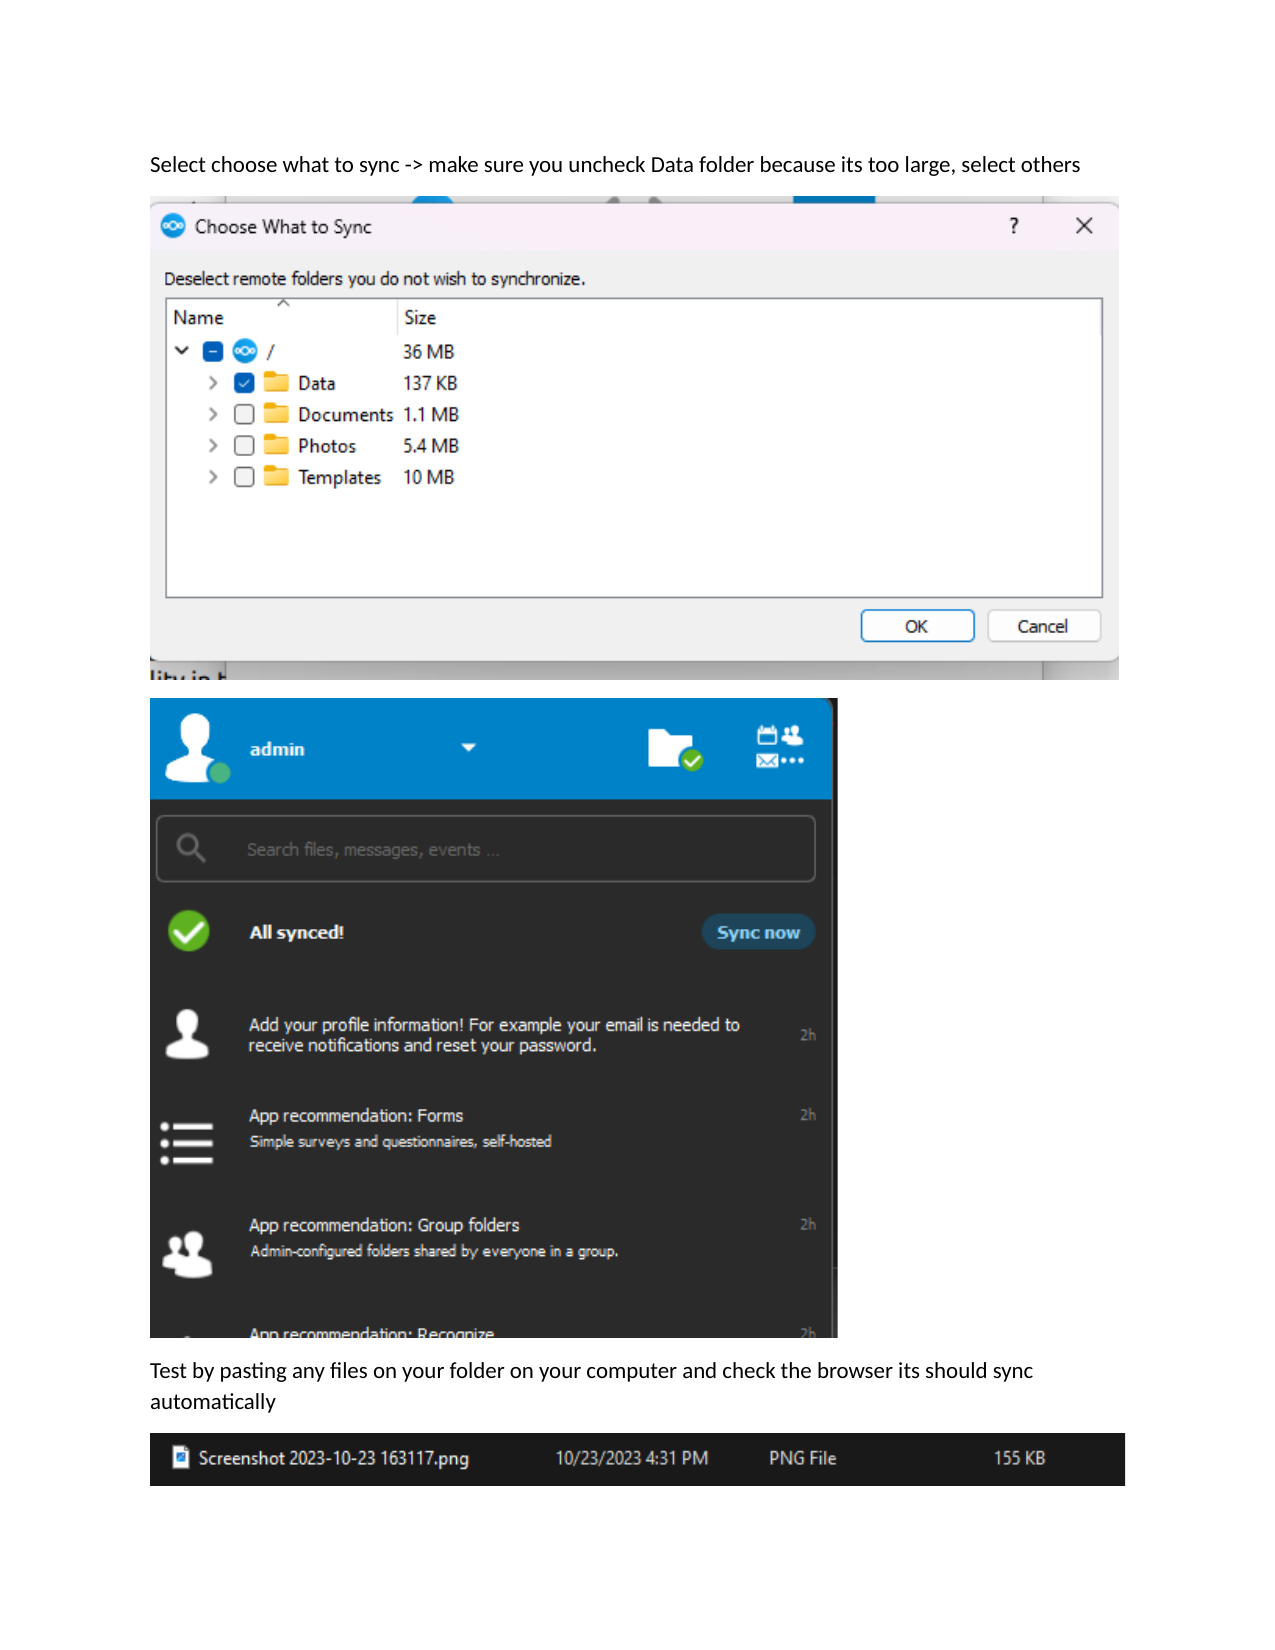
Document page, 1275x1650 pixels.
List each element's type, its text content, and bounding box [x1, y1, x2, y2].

text Test by pasting any files on your folder on your computer and check the browser its should sync automatically [150, 1357, 1125, 1415]
text Select choose what to sync -> make sure you uncheck Data folder because its too large, select others [150, 150, 1125, 178]
picture [150, 698, 838, 1338]
picture [150, 1433, 1125, 1486]
picture [150, 196, 1119, 680]
